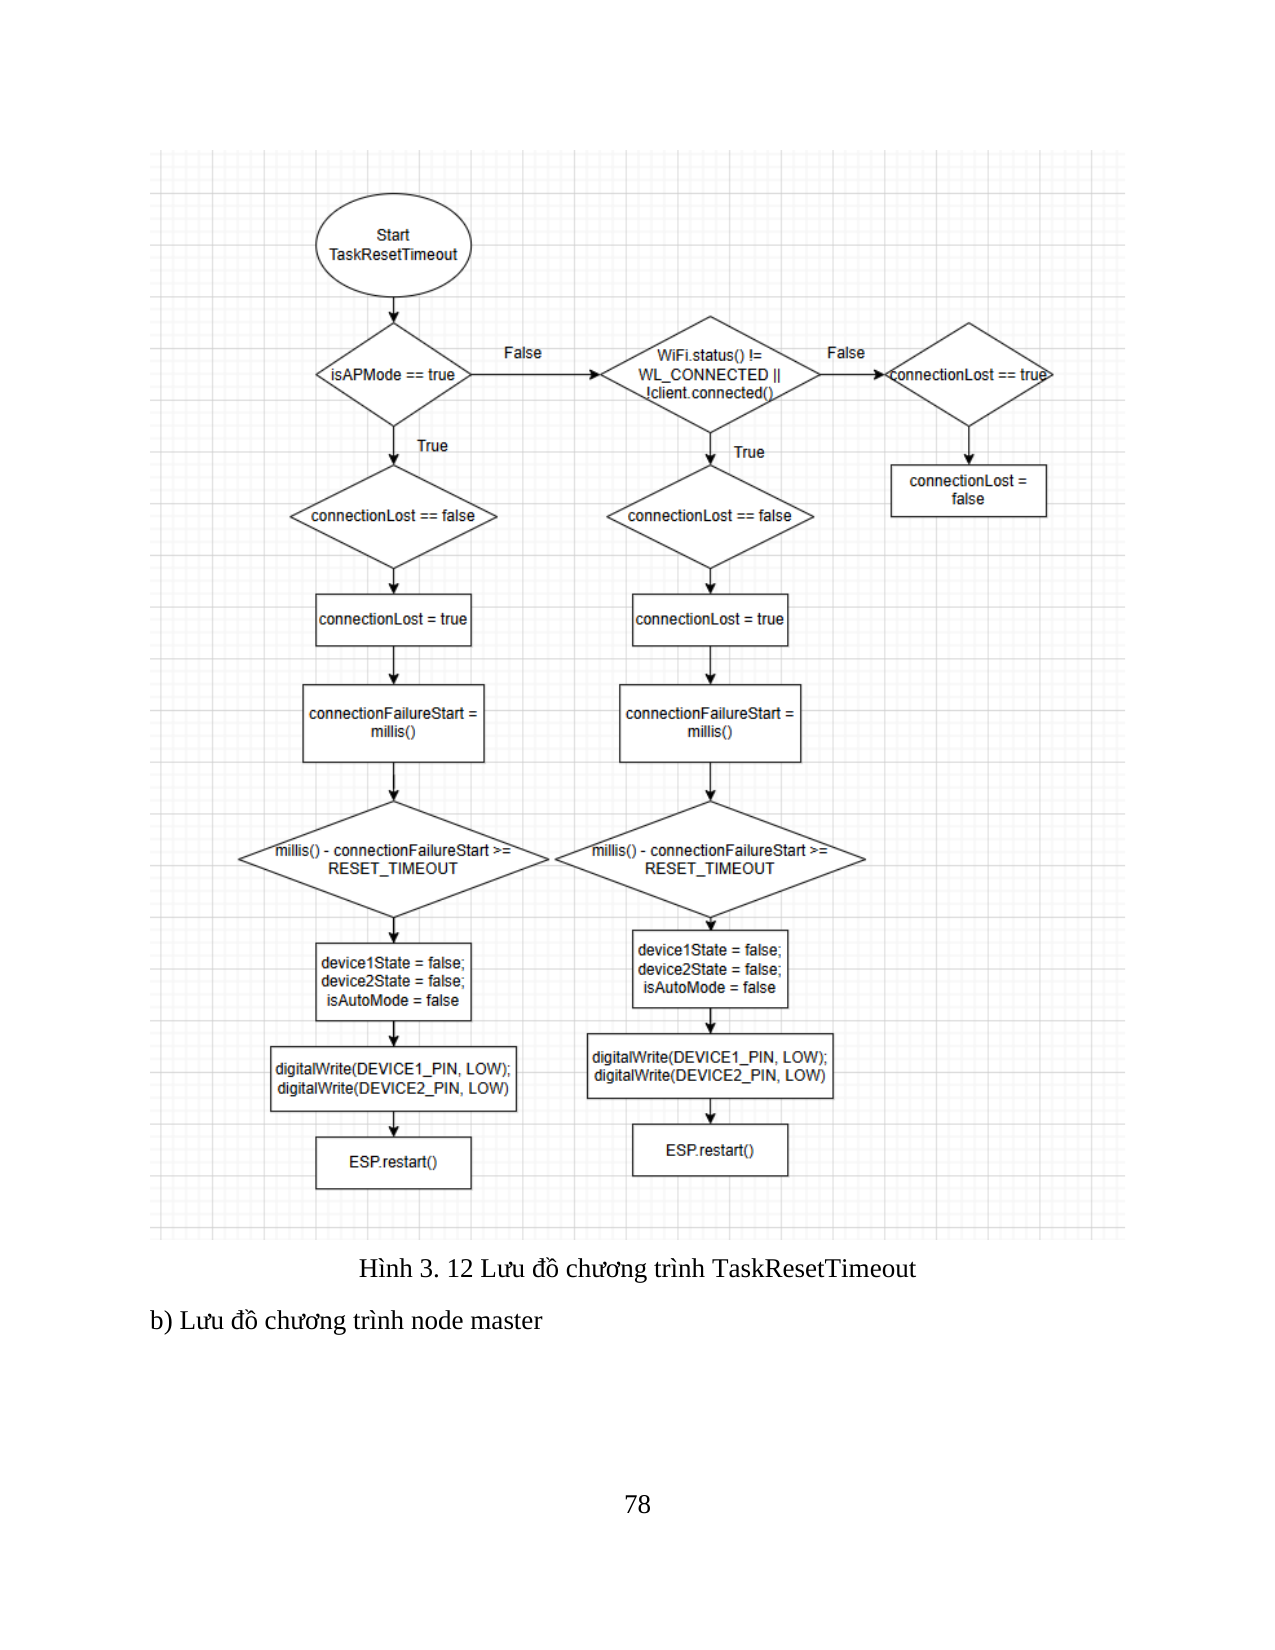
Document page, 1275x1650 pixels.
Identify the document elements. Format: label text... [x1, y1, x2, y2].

text b) Lưu đồ chương trình node master [150, 1304, 1125, 1336]
picture [150, 150, 1125, 1240]
